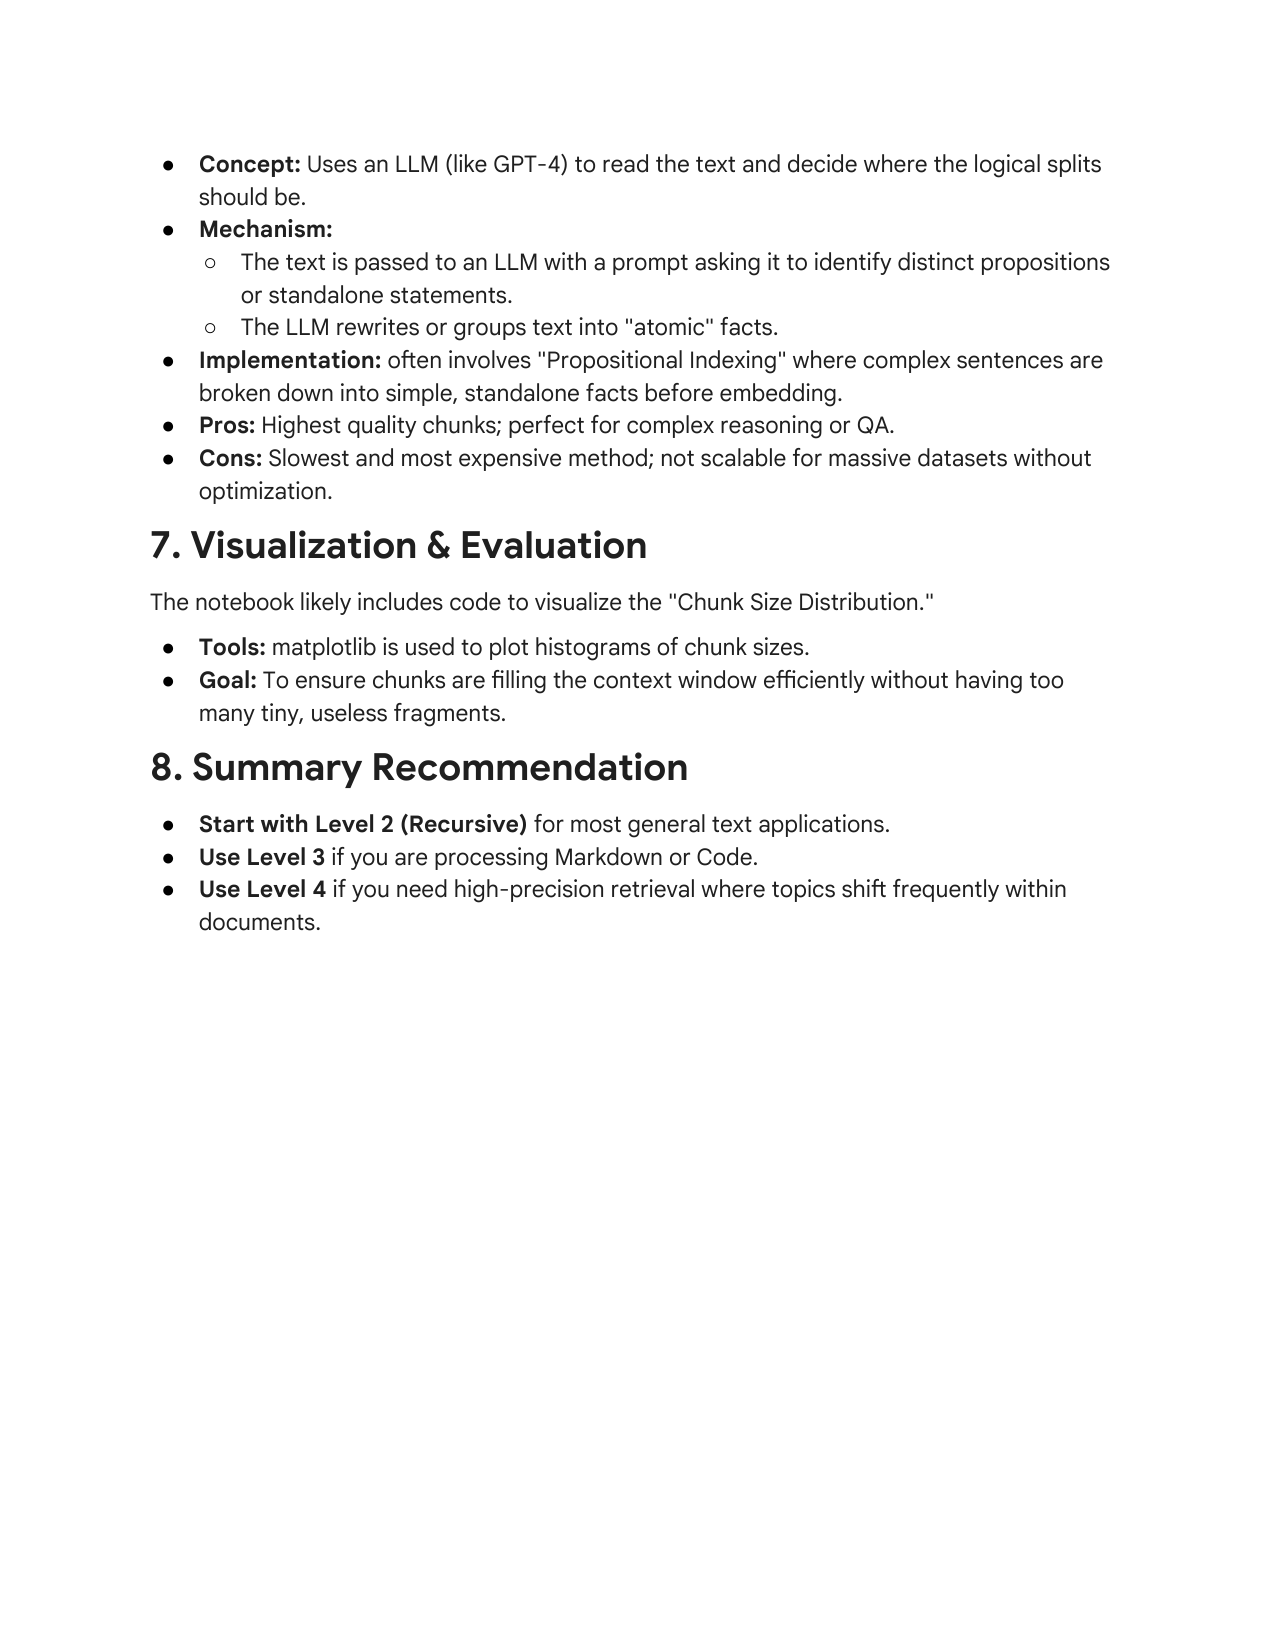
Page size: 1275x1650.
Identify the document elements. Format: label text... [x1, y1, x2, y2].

list Implementation: often involves "Propositional Indexing" where complex sentences are broken down into simple, standalone facts before embedding. [161, 346, 1125, 408]
list The LLM rewrites or groups text into "atomic" facts. [203, 313, 1125, 342]
list Pros: Highest quality chunks; perfect for complex reasoning or QA. [161, 412, 1125, 440]
list Start with Level 2 (Recursive) for most general text applications. [161, 810, 1125, 839]
list Mechanism: [161, 215, 1125, 244]
list Concept: Uses an LLM (like GPT-4) to read the text and decide where the logical splits should be. [161, 150, 1125, 211]
list Goal: To ensure chunks are filling the context window efficiently without having too many tiny, useless fragments. [161, 666, 1125, 728]
list Use Level 3 if you are processing Markdown or Code. [161, 843, 1125, 872]
text The notebook likely includes code to visualize the "Chunk Size Distribution." [150, 588, 1125, 617]
list Use Level 4 if you need high-precision retrieval where topics shift frequently within documents. [161, 876, 1125, 937]
list The text is passed to an LLM with a prompt asking it to identify distinct propositions or standalone statements. [203, 248, 1125, 309]
list Tools: matplotlib is used to plot histograms of chunk sizes. [161, 633, 1125, 662]
subtitle 7. Visualization & Evaluation [150, 522, 1125, 569]
subtitle 8. Summary Recommendation [150, 744, 1125, 791]
list Cons: Slowest and most expensive method; not scalable for massive datasets without optimization. [161, 444, 1125, 506]
